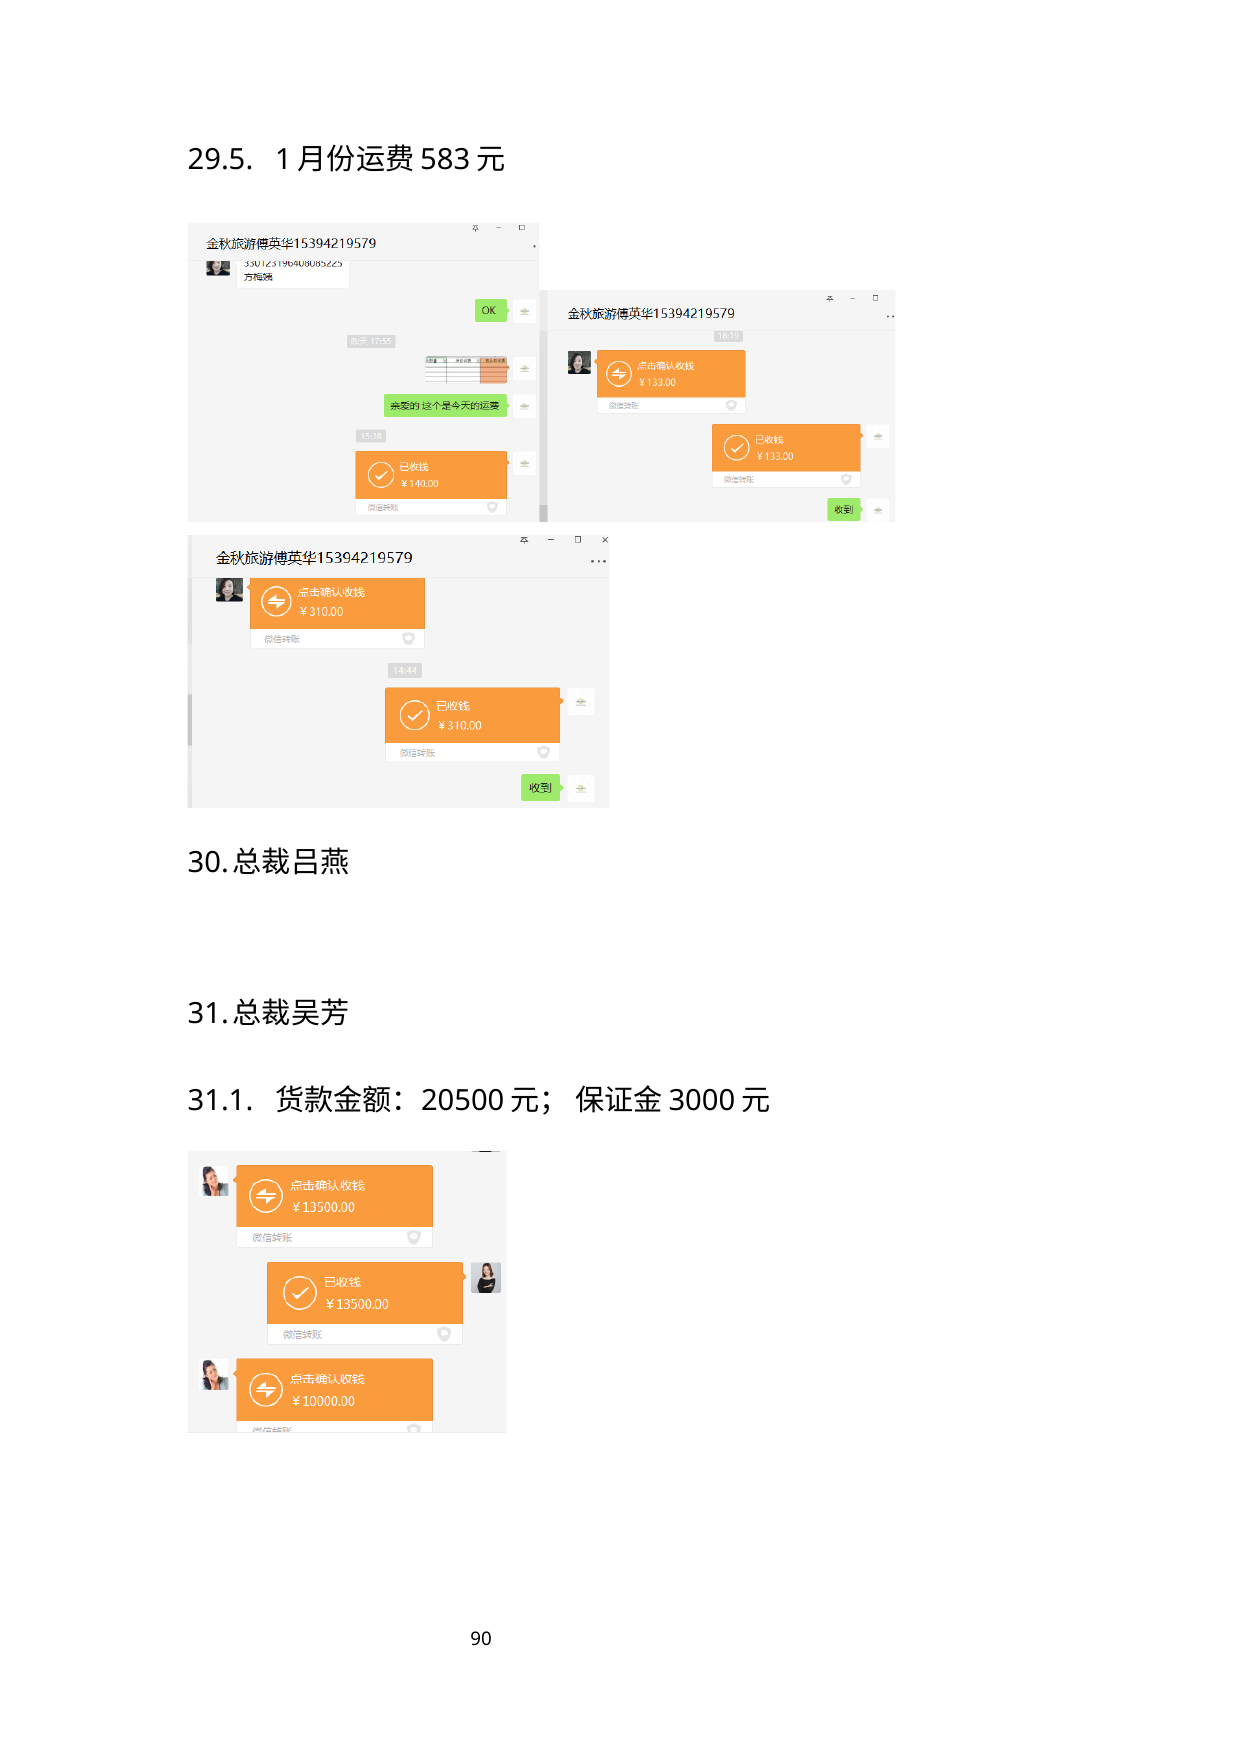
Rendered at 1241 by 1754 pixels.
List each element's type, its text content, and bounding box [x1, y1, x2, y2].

subtitle 总裁吕燕 [187, 828, 1053, 893]
subtitle 1月份运费583元 [187, 124, 1053, 189]
picture [187, 223, 896, 522]
picture [187, 535, 610, 808]
subtitle 货款金额：20500元； 保证金3000元 [187, 1065, 1053, 1130]
subtitle 总裁吴芳 [187, 979, 1053, 1044]
picture [187, 1151, 507, 1438]
